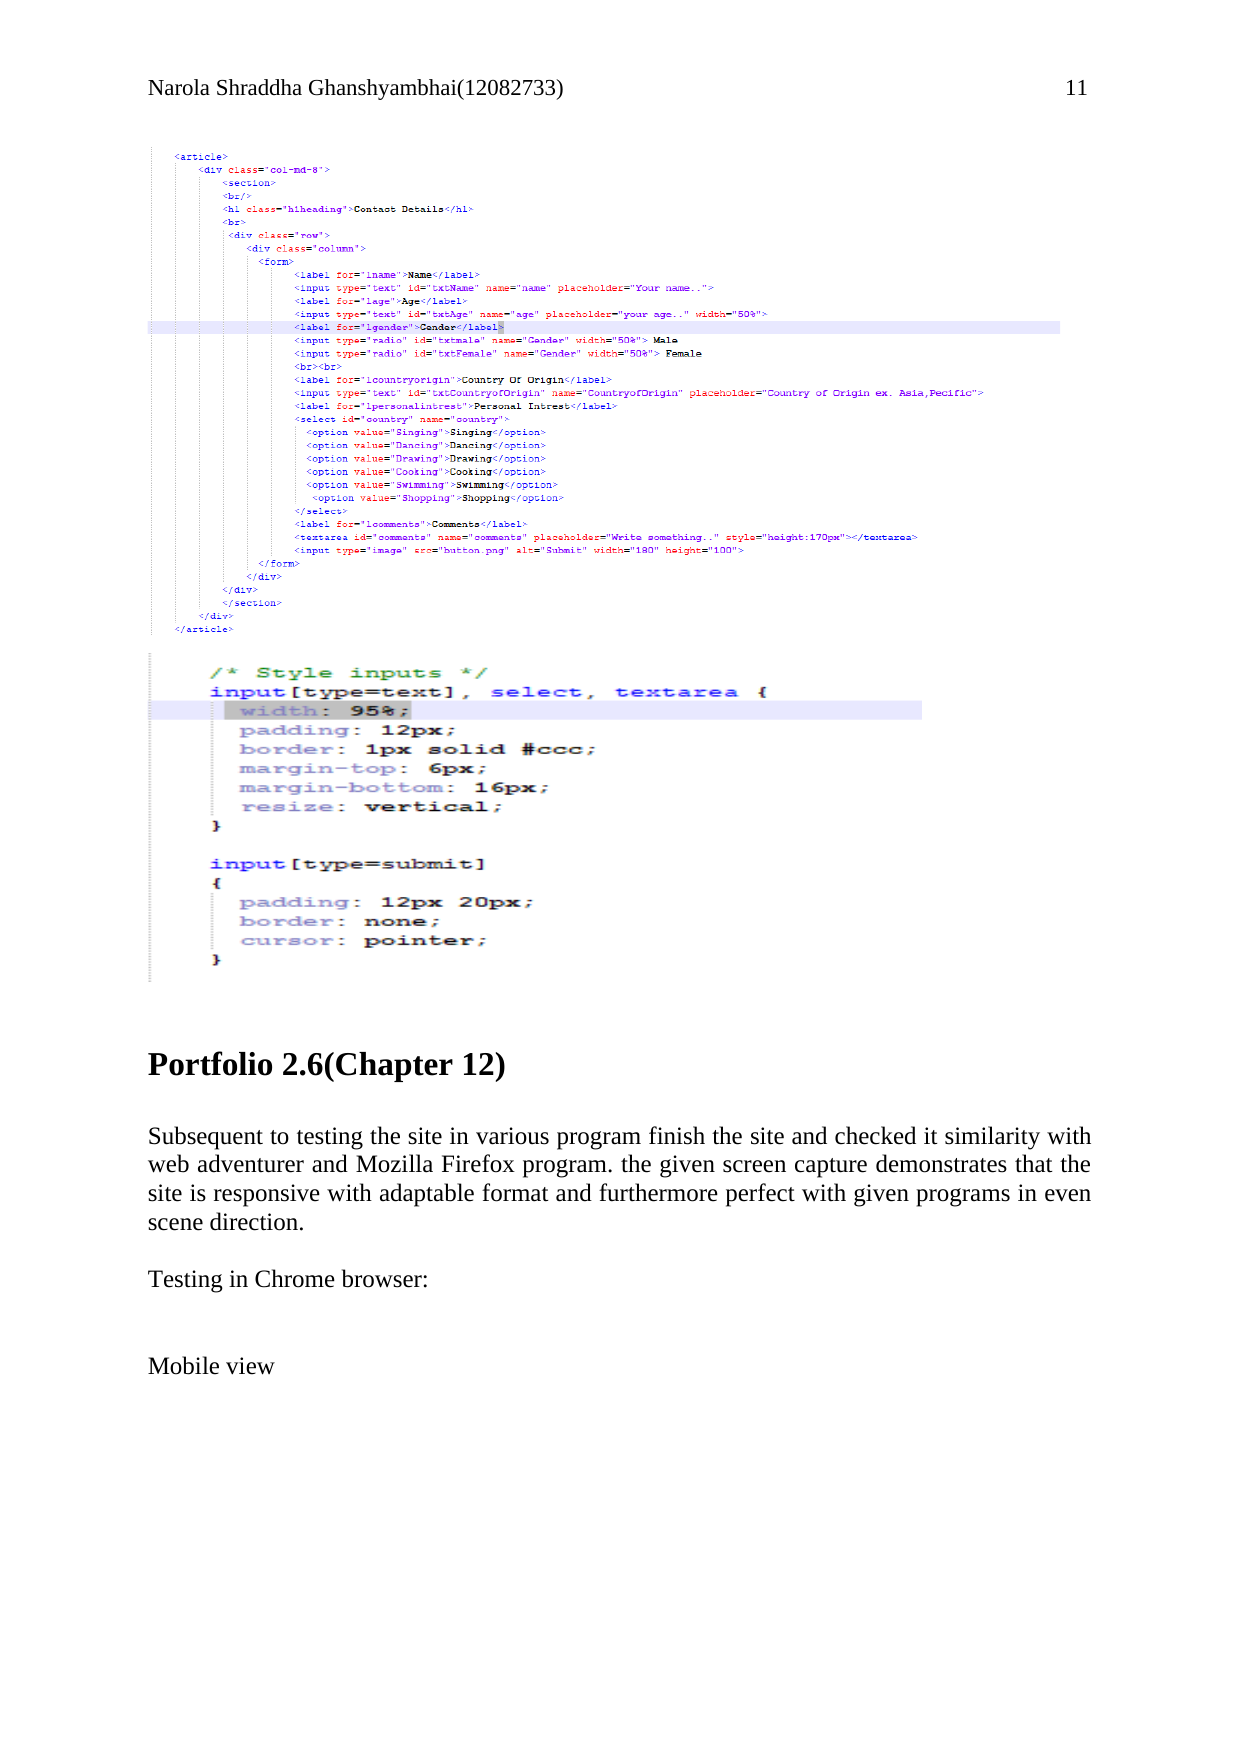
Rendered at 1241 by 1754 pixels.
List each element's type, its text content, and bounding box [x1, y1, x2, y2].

text Portfolio 2.6(Chapter 12) [148, 1044, 1092, 1082]
text Mobile view [148, 1351, 1092, 1379]
picture [147, 653, 922, 982]
picture [147, 147, 1061, 637]
text Subsequent to testing the site in various program finish the site and checked it similarity with web adventurer and Mozilla Firefox program. the given screen capture demonstrates that the site is responsive with adaptable format and furthermore perfect with given programs in even scene direction. [148, 1121, 1092, 1236]
text Testing in Chrome browser: [148, 1264, 1092, 1293]
